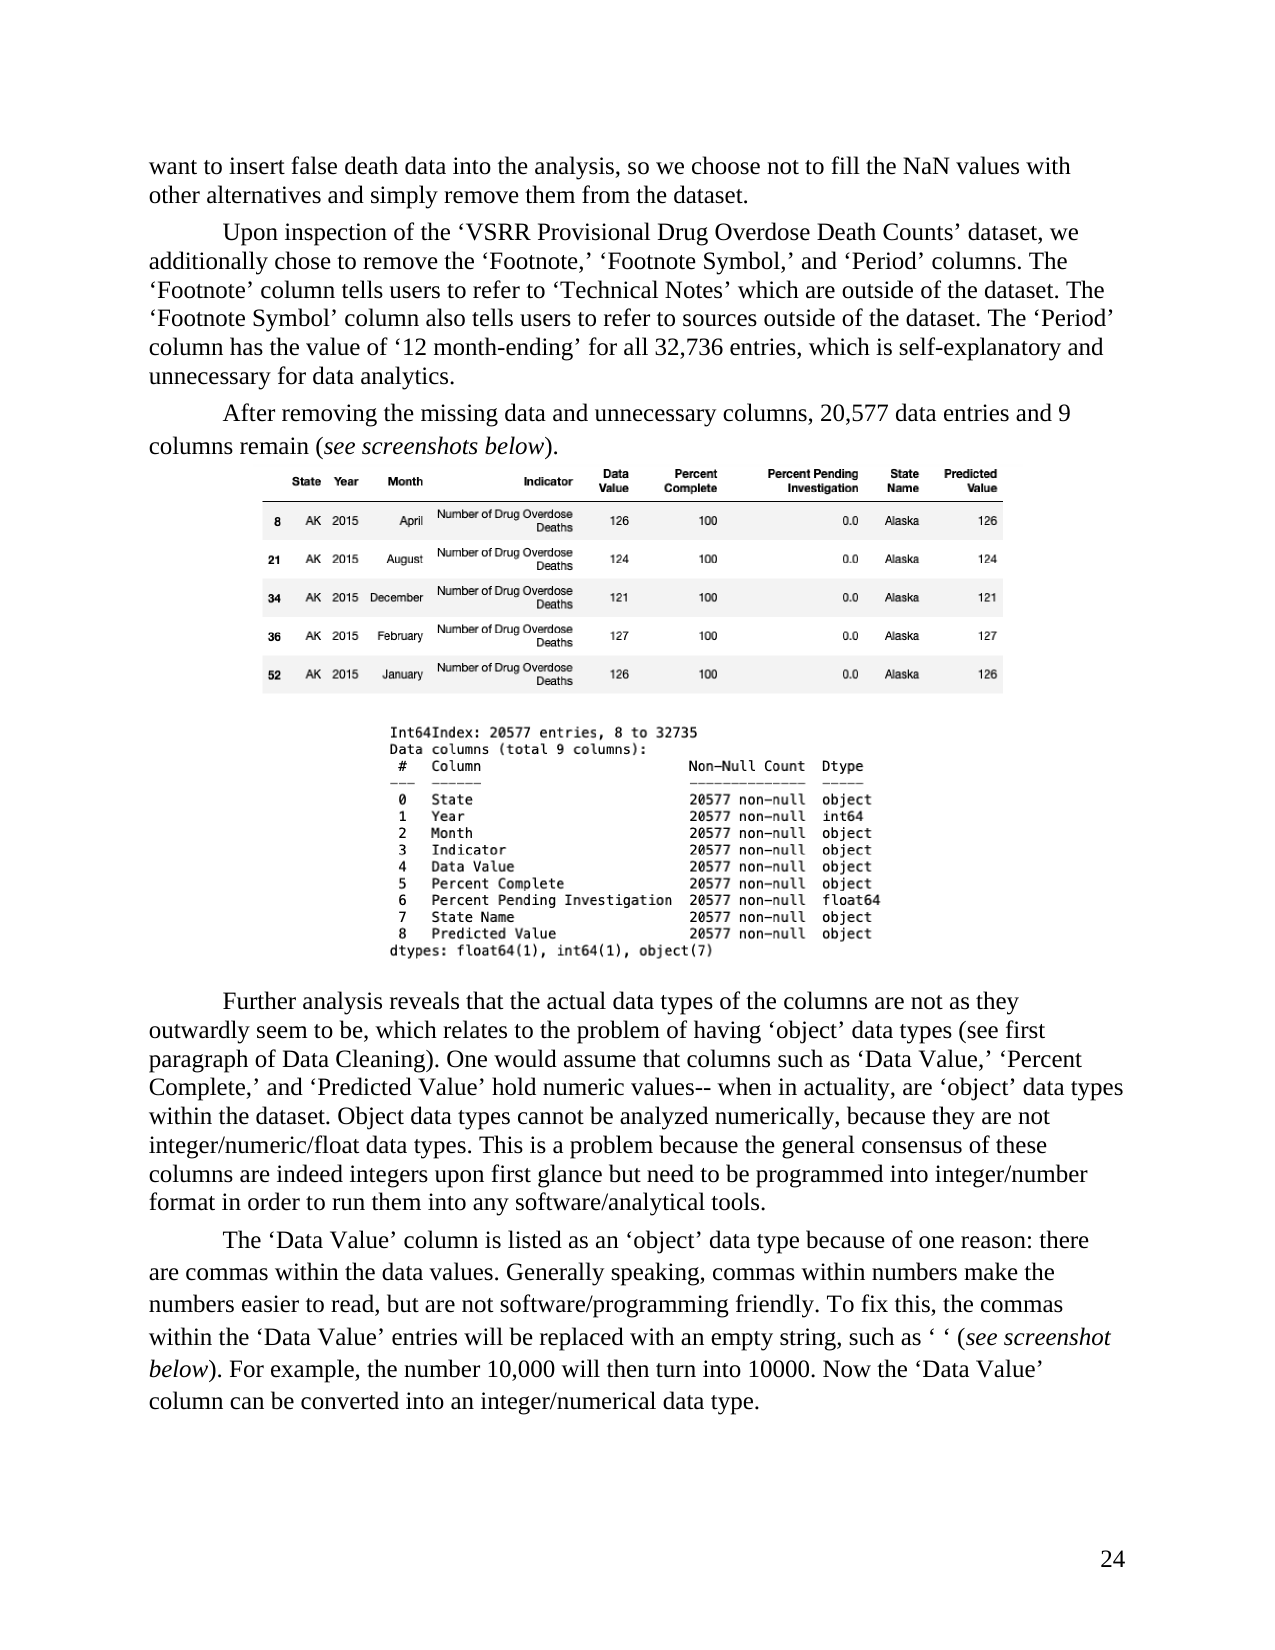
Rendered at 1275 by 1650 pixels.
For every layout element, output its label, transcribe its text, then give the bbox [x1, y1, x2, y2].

text Further analysis reveals that the actual data types of the columns are not as they outwardly seem to be, which relates to the problem of having ‘object’ data types (see first paragraph of Data Cleaning). One would assume that columns such as ‘Data Value,’ ‘Percent Complete,’ and ‘Predicted Value’ hold numeric values-- when in actuality, are ‘object’ data types within the dataset. Object data types cannot be analyzed numerically, because they are not integer/numeric/float data types. This is a problem because the general consensus of these columns are indeed integers upon first glance but need to be programmed into integer/number format in order to run them into any software/analytical tools. [148, 986, 1124, 1216]
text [148, 151, 1124, 208]
picture [252, 463, 1023, 703]
picture [379, 723, 896, 960]
text After removing the missing data and unnecessary columns, 20,577 data entries and 9 columns remain (see screenshots below). [148, 398, 1124, 459]
text Upon inspection of the ‘VSRR Provisional Drug Overdose Death Counts’ dataset, we additionally chose to remove the ‘Footnote,’ ‘Footnote Symbol,’ and ‘Period’ columns. The ‘Footnote’ column tells users to refer to ‘Technical Notes’ which are outside of the dataset. The ‘Footnote Symbol’ column also tells users to refer to sources outside of the dataset. The ‘Period’ column has the value of ‘12 month-ending’ for all 32,736 entries, which is self-explanatory and unnecessary for data analytics. [148, 217, 1124, 390]
text The ‘Data Value’ column is listed as an ‘object’ data type because of one reason: there are commas within the data values. Generally speaking, commas within numbers make the numbers easier to read, but are not software/programming friendly. To fix this, the commas within the ‘Data Value’ entries will be replaced with an empty string, such as ‘ ‘ (see screenshot below). For example, the number 10,000 will then turn into 10000. Now the ‘Data Value’ column can be converted into an integer/numerical data type. [148, 1225, 1124, 1415]
